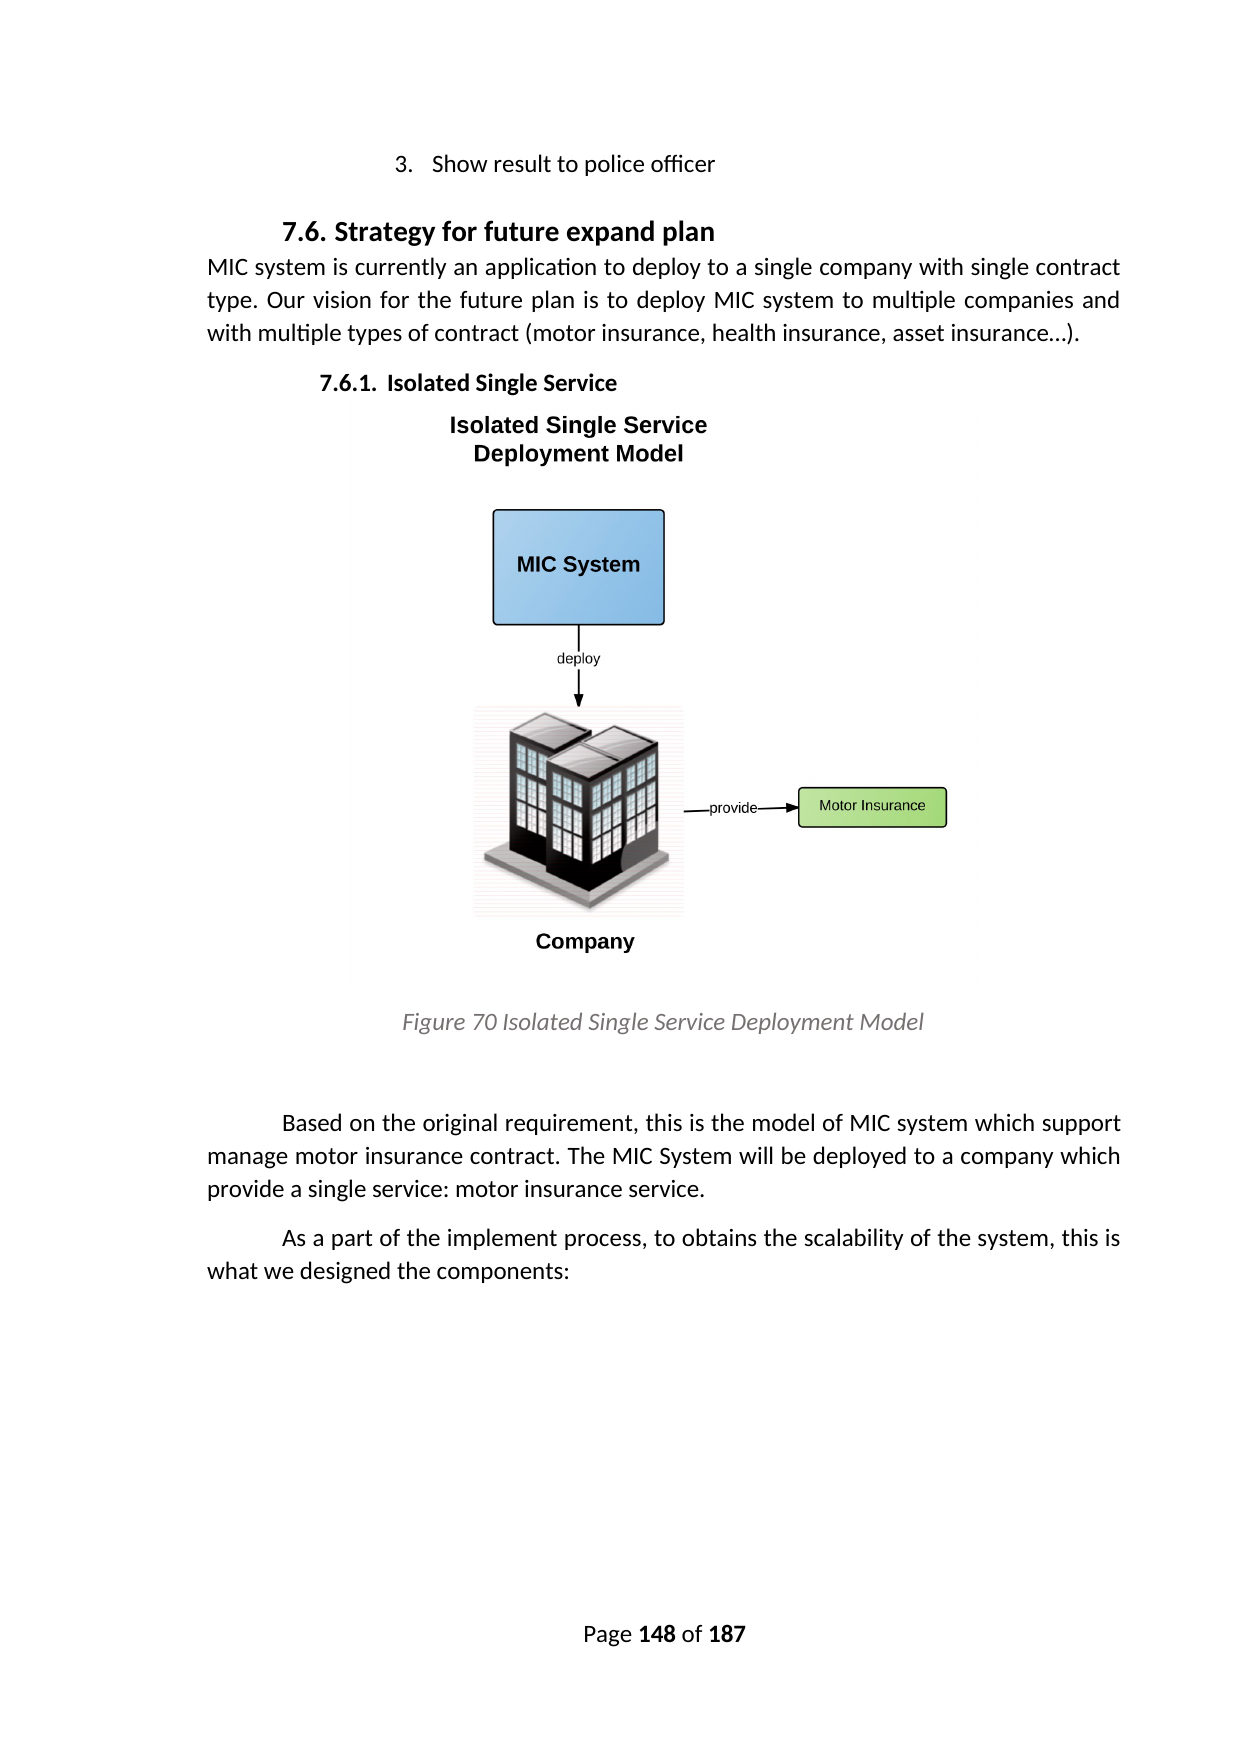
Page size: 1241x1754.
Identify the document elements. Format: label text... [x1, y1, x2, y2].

subtitle Strategy for future expand plan [282, 213, 1122, 248]
picture [348, 399, 981, 987]
text Figure 70 Isolated Single Service Deployment Model [207, 1006, 1122, 1037]
text MIC system is currently an application to deploy to a single company with single contract type. Our vision for the future plan is to deploy MIC system to multiple companies and with multiple types of contract (motor insurance, health insurance, asset insurance…). [207, 251, 1122, 348]
subtitle Isolated Single Service [319, 367, 1122, 397]
list Show result to police officer [394, 148, 1122, 178]
text As a part of the implement process, to obtains the scalability of the system, this is what we designed the components: [207, 1222, 1122, 1286]
text Based on the original requirement, this is the model of MIC system which support manage motor insurance contract. The MIC System will be deployed to a company which provide a single service: motor insurance service. [207, 1107, 1122, 1203]
